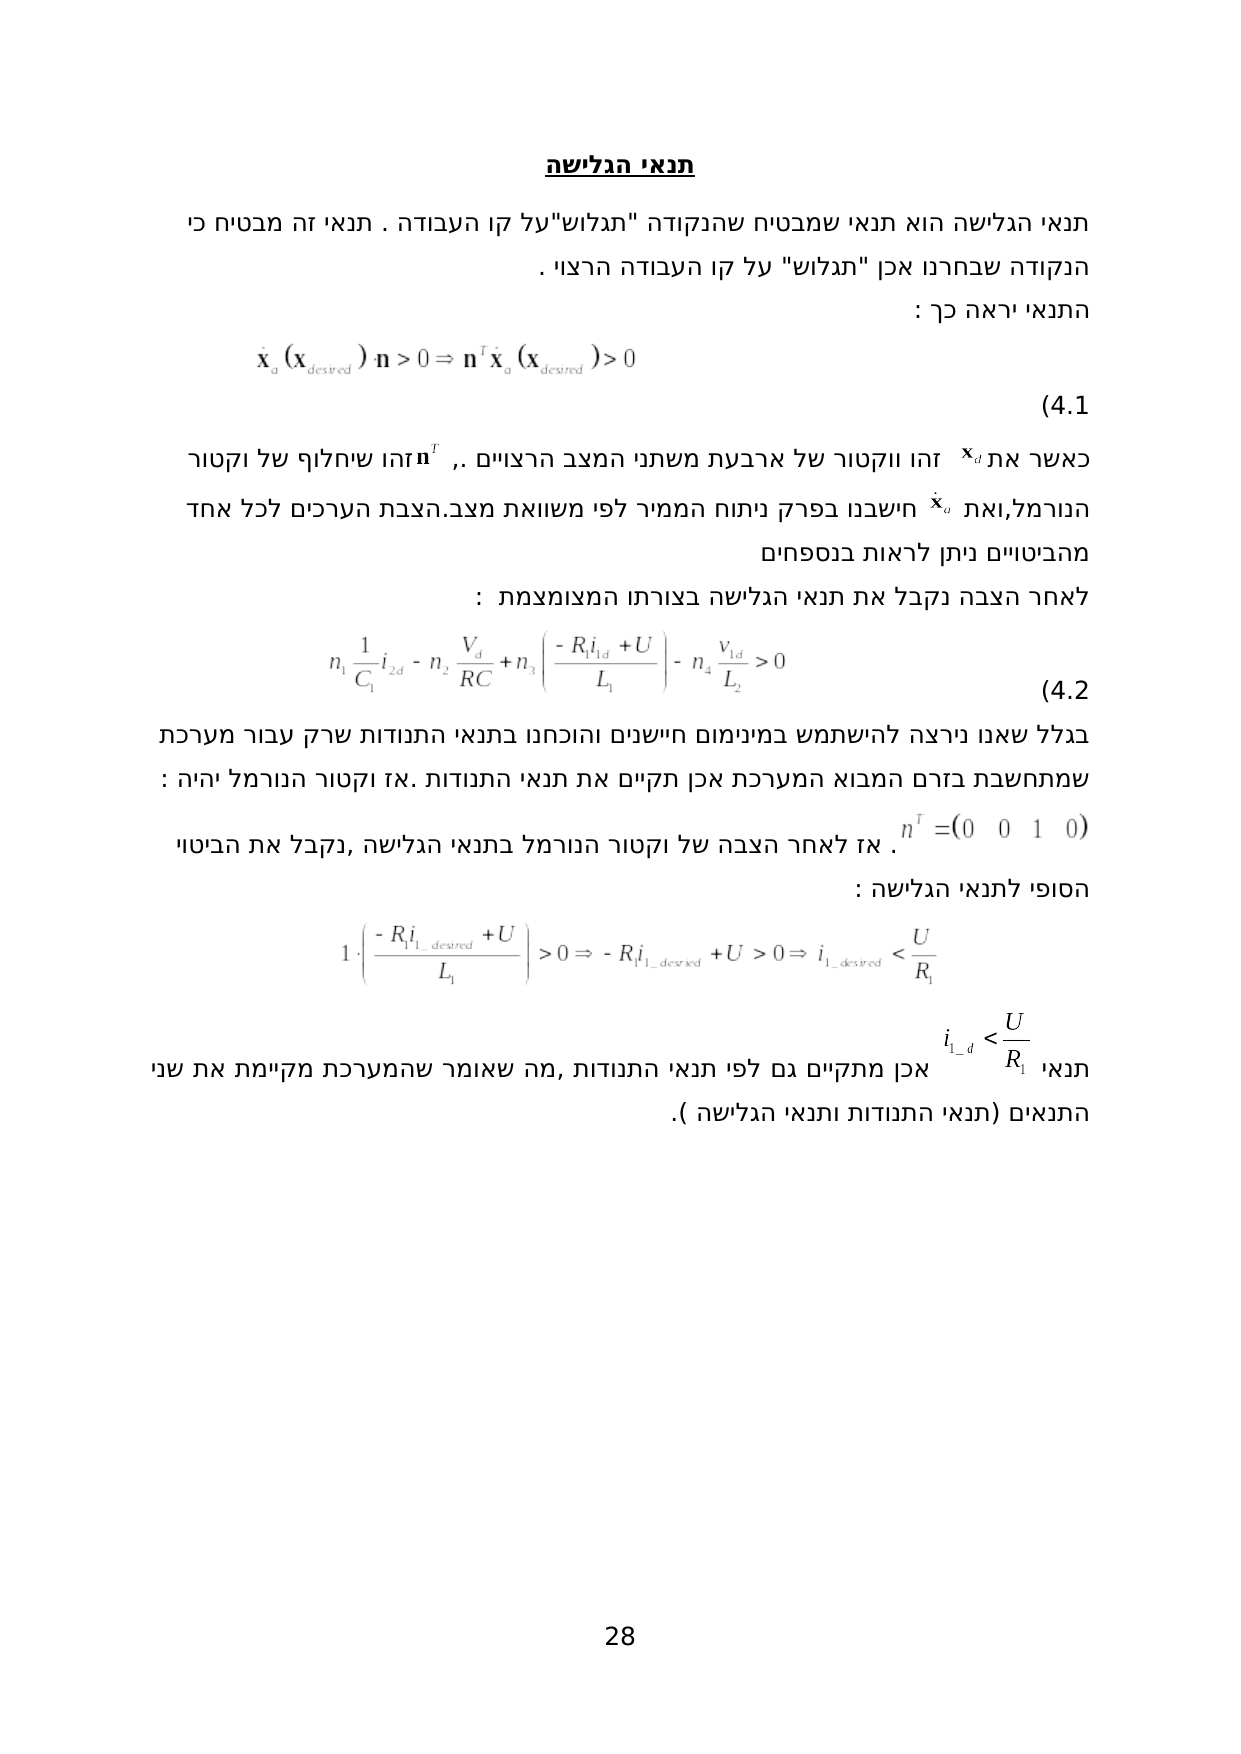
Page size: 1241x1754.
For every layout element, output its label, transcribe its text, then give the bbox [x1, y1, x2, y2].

text 4.2) [150, 626, 1090, 706]
text בגלל שאנו נירצה להישתמש במינימום חיישנים והוכחנו בתנאי התנודות שרק עבור מערכת שמתחשבת בזרם המבוא המערכת אכן תקיים את תנאי התנודות .אז וקטור הנורמל יהיה : . אז לאחר הצבה של וקטור הנורמל בתנאי הגלישה ,נקבל את הביטוי הסופי לתנאי הגלישה : [150, 720, 1090, 903]
text תנאי הגלישה הוא תנאי שמבטיח שהנקודה "תגלוש"על קו העבודה . תנאי זה מבטיח כי הנקודה שבחרנו אכן "תגלוש" על קו העבודה הרצוי . [150, 208, 1090, 281]
text לאחר הצבה נקבל את תנאי הגלישה בצורתו המצומצמת : [150, 582, 1090, 611]
text תנאי הגלישה [150, 150, 1090, 179]
text כאשר את זהו ווקטור של ארבעת משתני המצב הרצויים ., זהו שיחלוף של וקטור הנורמל,ואת חישבנו בפרק ניתוח הממיר לפי משוואת מצב.הצבת הערכים לכל אחד מהביטויים ניתן לראות בנספחים [150, 437, 1090, 567]
text תנאי אכן מתקיים גם לפי תנאי התנודות ,מה שאומר שהמערכת מקיימת את שני התנאים (תנאי התנודות ותנאי הגלישה ). [150, 1006, 1090, 1127]
text התנאי יראה כך : [150, 295, 1090, 324]
text 4.1) [150, 339, 1090, 420]
